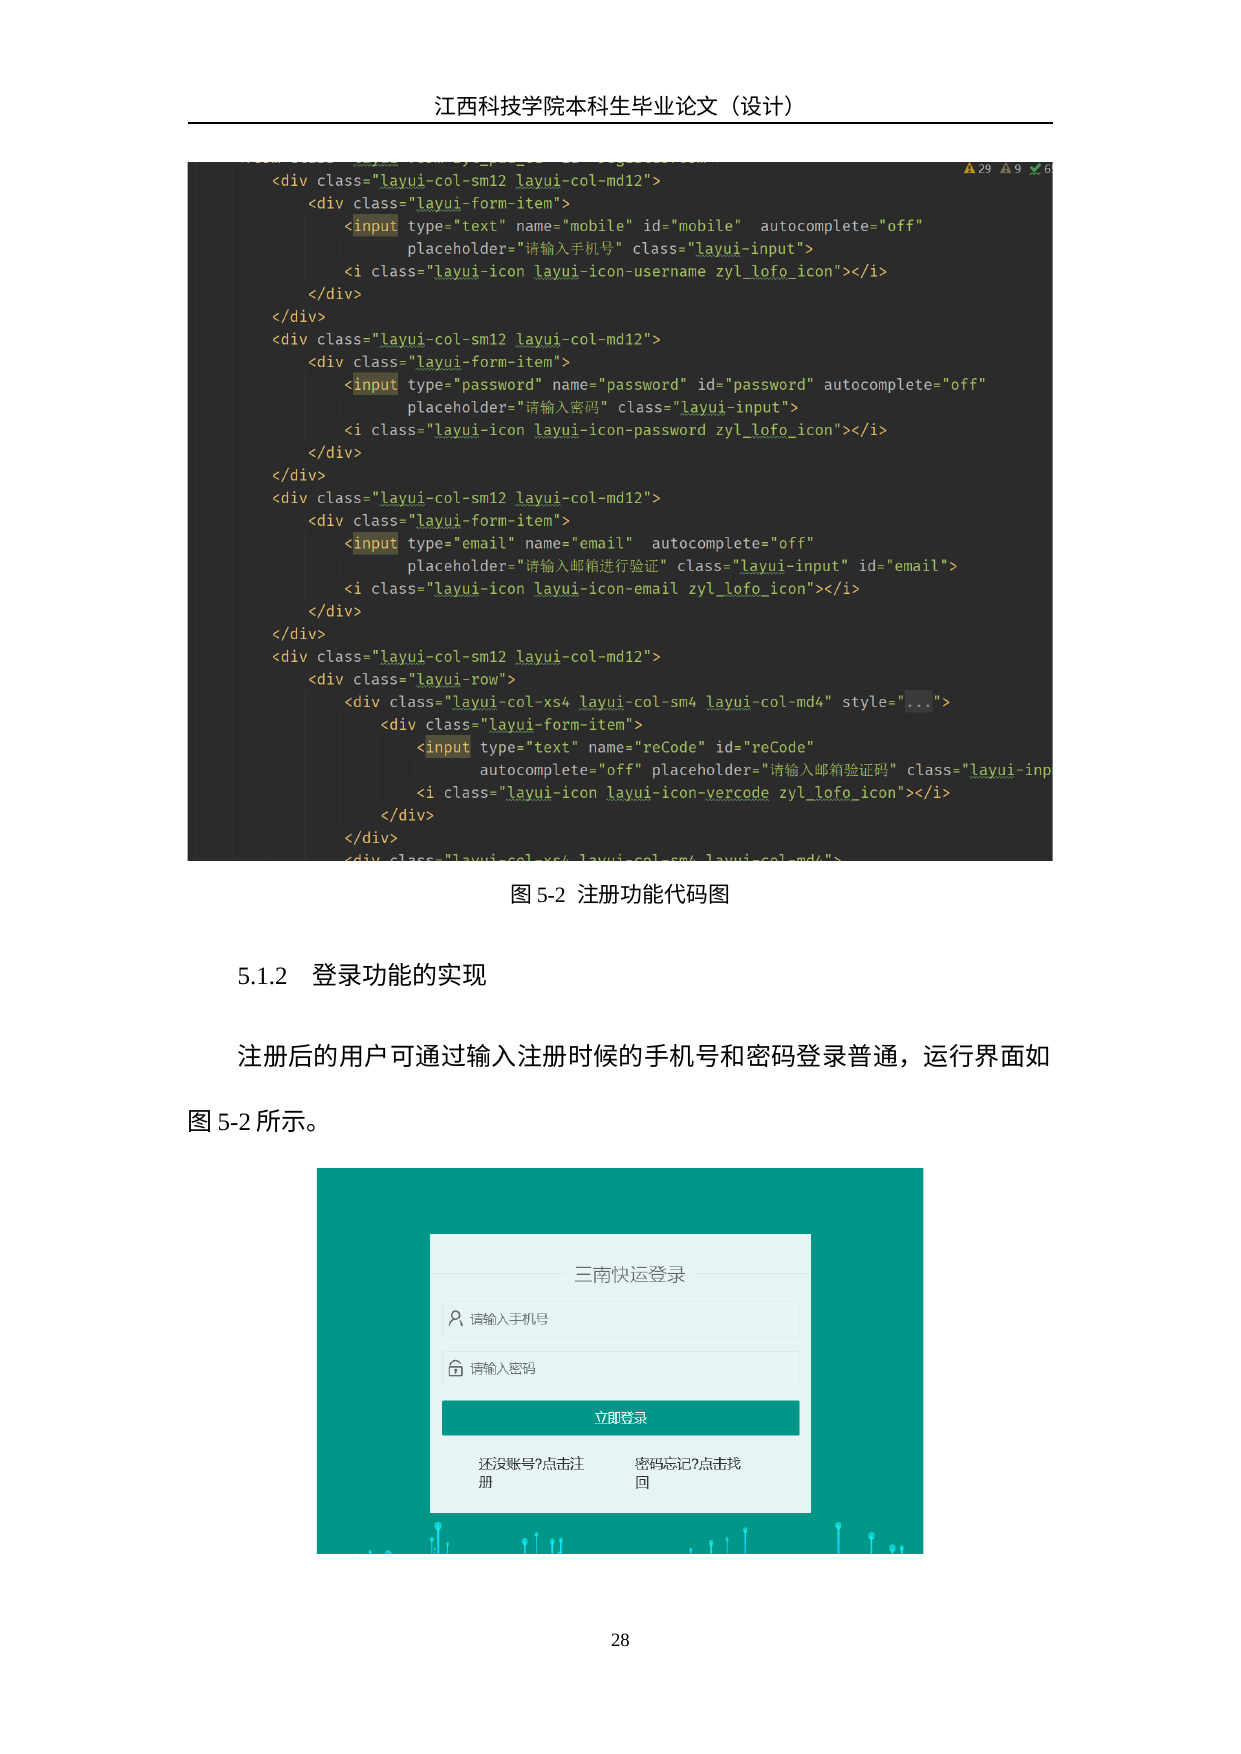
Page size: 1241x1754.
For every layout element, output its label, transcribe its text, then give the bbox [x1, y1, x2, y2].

picture [187, 162, 1053, 861]
text 注册后的用户可通过输入注册时候的手机号和密码登录普通，运行界面如图5-2所示。 [187, 1022, 1053, 1152]
subtitle 5.1.2 登录功能的实现 [187, 941, 1053, 1006]
picture [316, 1168, 924, 1554]
text 图5-2 注册功能代码图 [187, 877, 1053, 908]
